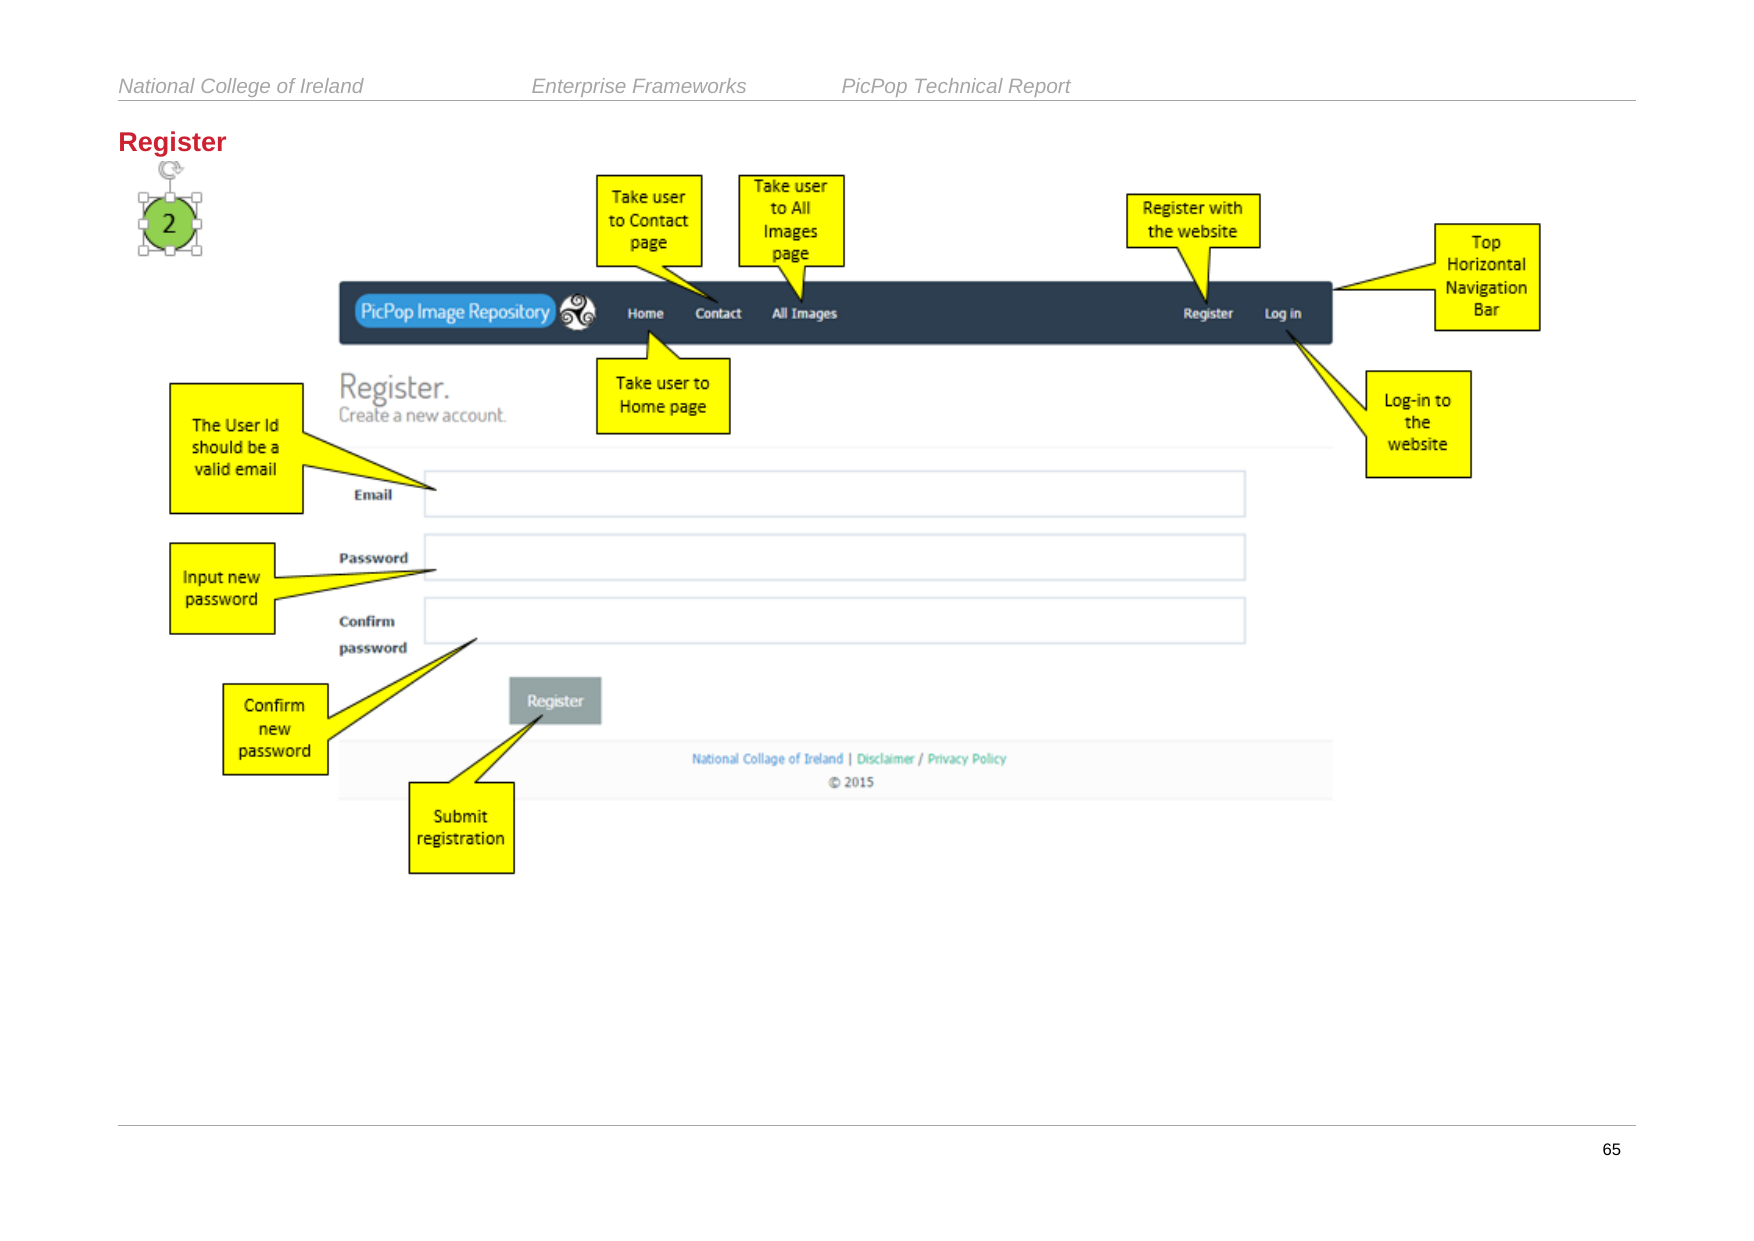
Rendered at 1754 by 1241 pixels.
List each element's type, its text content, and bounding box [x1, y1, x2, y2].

subtitle Register [118, 126, 1636, 157]
picture [118, 161, 1554, 890]
